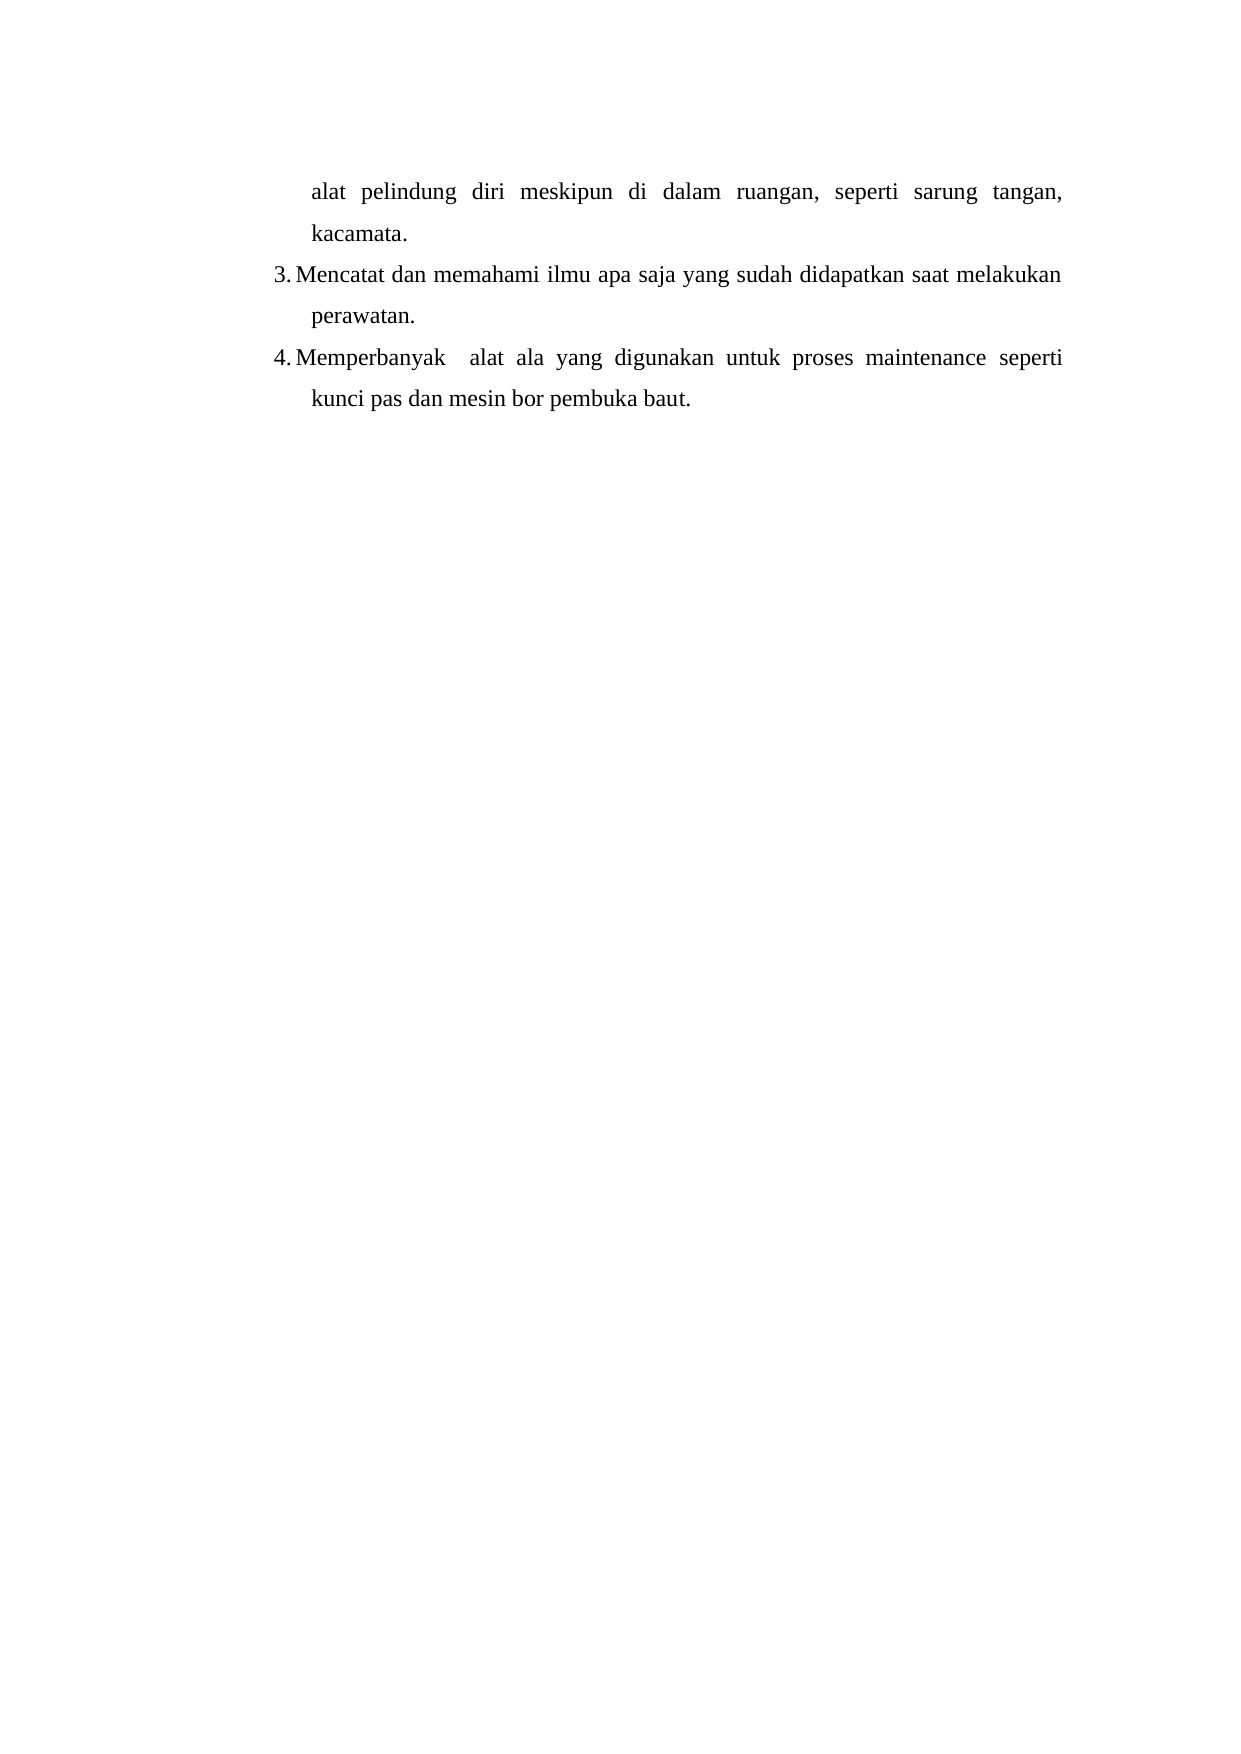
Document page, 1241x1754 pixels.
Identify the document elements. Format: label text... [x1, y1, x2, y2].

list Memperbanyak alat ala yang digunakan untuk proses maintenance seperti kunci pas dan mesin bor pembuka baut. [274, 343, 1063, 412]
list Mencatat dan memahami ilmu apa saja yang sudah didapatkan saat melakukan perawatan. [274, 260, 1063, 329]
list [274, 177, 1063, 246]
